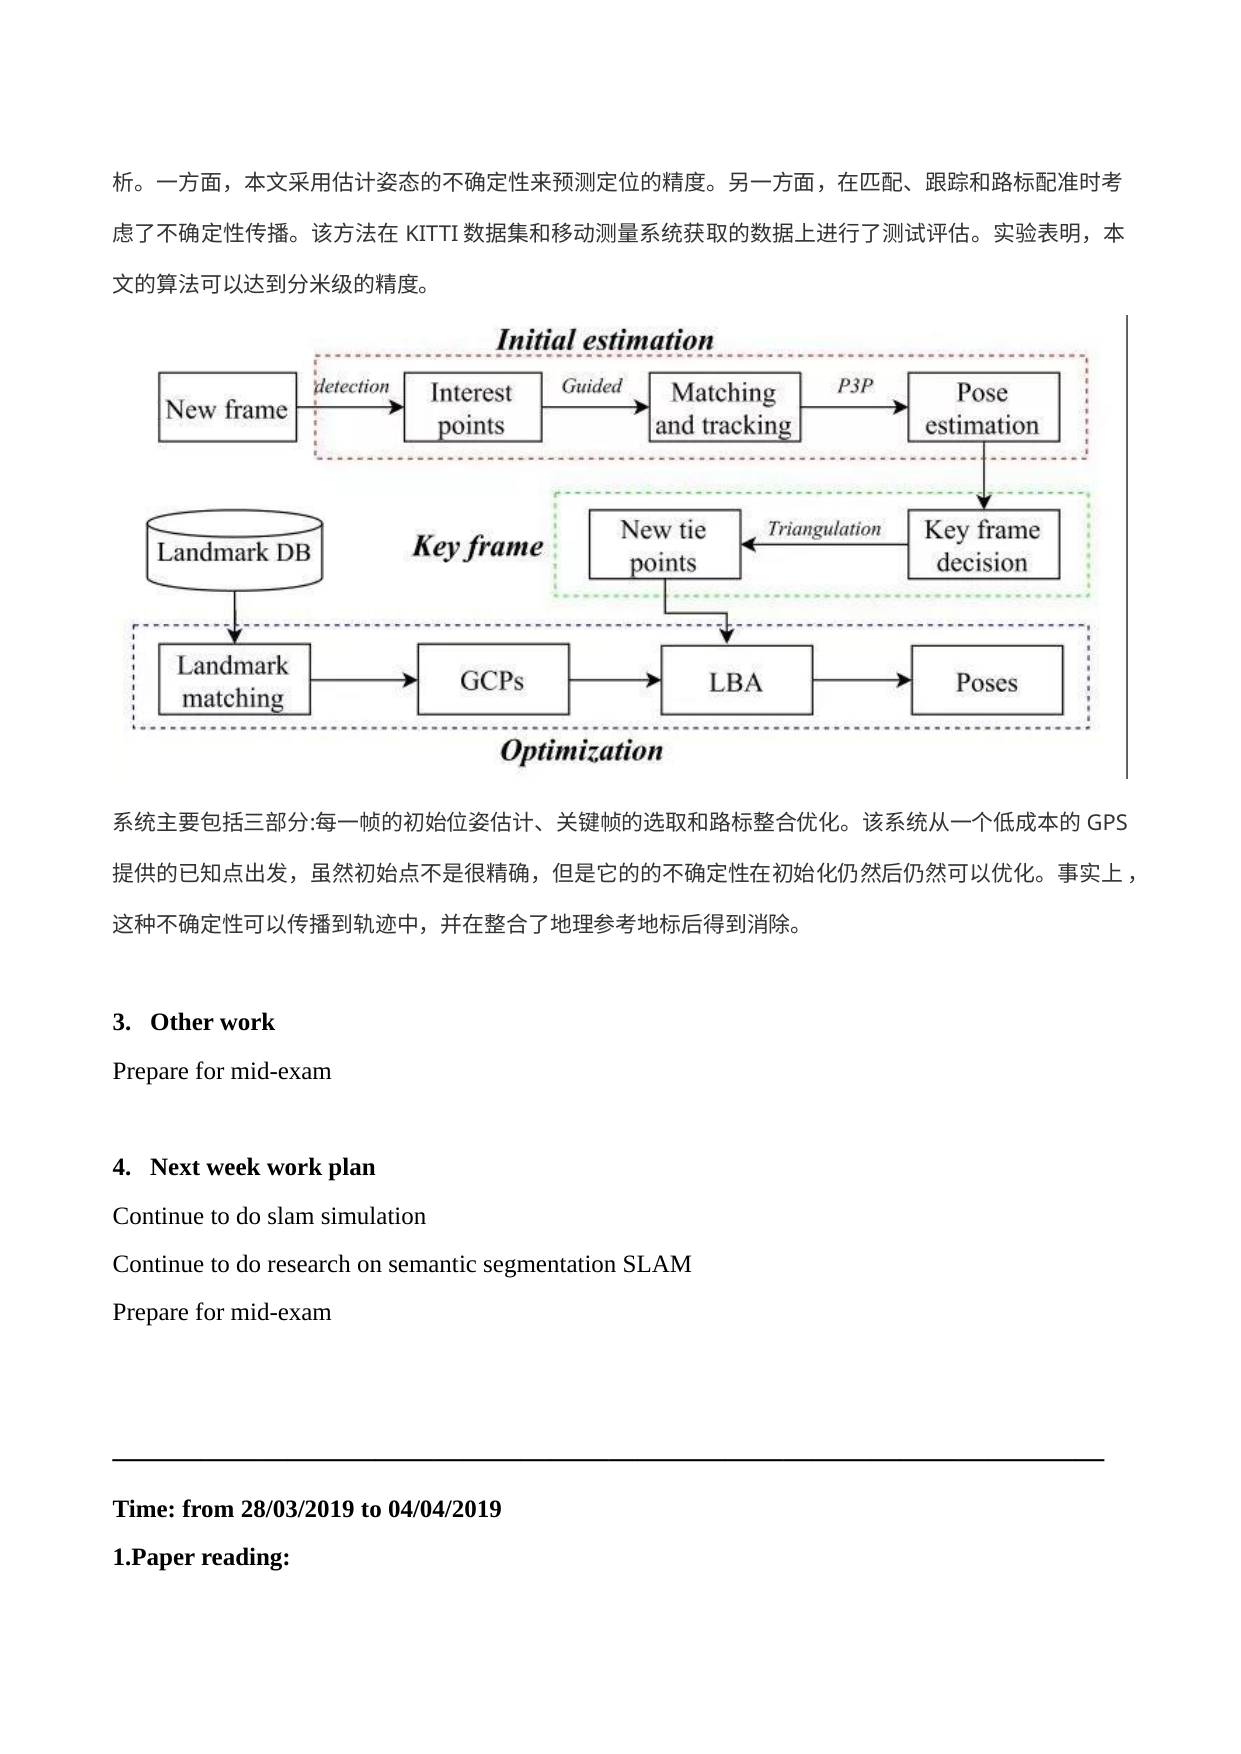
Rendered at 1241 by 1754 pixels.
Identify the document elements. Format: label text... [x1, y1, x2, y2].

text Time: from 28/03/2019 to 04/04/2019 [112, 1491, 1128, 1525]
text Continue to do slam simulation [112, 1198, 1128, 1232]
list Other work [112, 1005, 1128, 1039]
text Prepare for mid-exam [112, 1295, 1128, 1329]
text Prepare for mid-exam [112, 1053, 1128, 1087]
text 系统主要包括三部分:每一帧的初始位姿估计、关键帧的选取和路标整合优化。该系统从一个低成本的GPS提供的已知点出发，虽然初始点不是很精确，但是它的的不确定性在初始化仍然后仍然可以优化。事实上，这种不确定性可以传播到轨迹中，并在整合了地理参考地标后得到消除。 [112, 804, 1128, 940]
picture [112, 315, 1128, 779]
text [112, 164, 1128, 300]
text 1.Paper reading: [112, 1539, 1128, 1573]
text —————————————————————————————————— [112, 1440, 1128, 1474]
text Continue to do research on semantic segmentation SLAM [112, 1246, 1128, 1280]
list Next week work plan [112, 1150, 1128, 1184]
